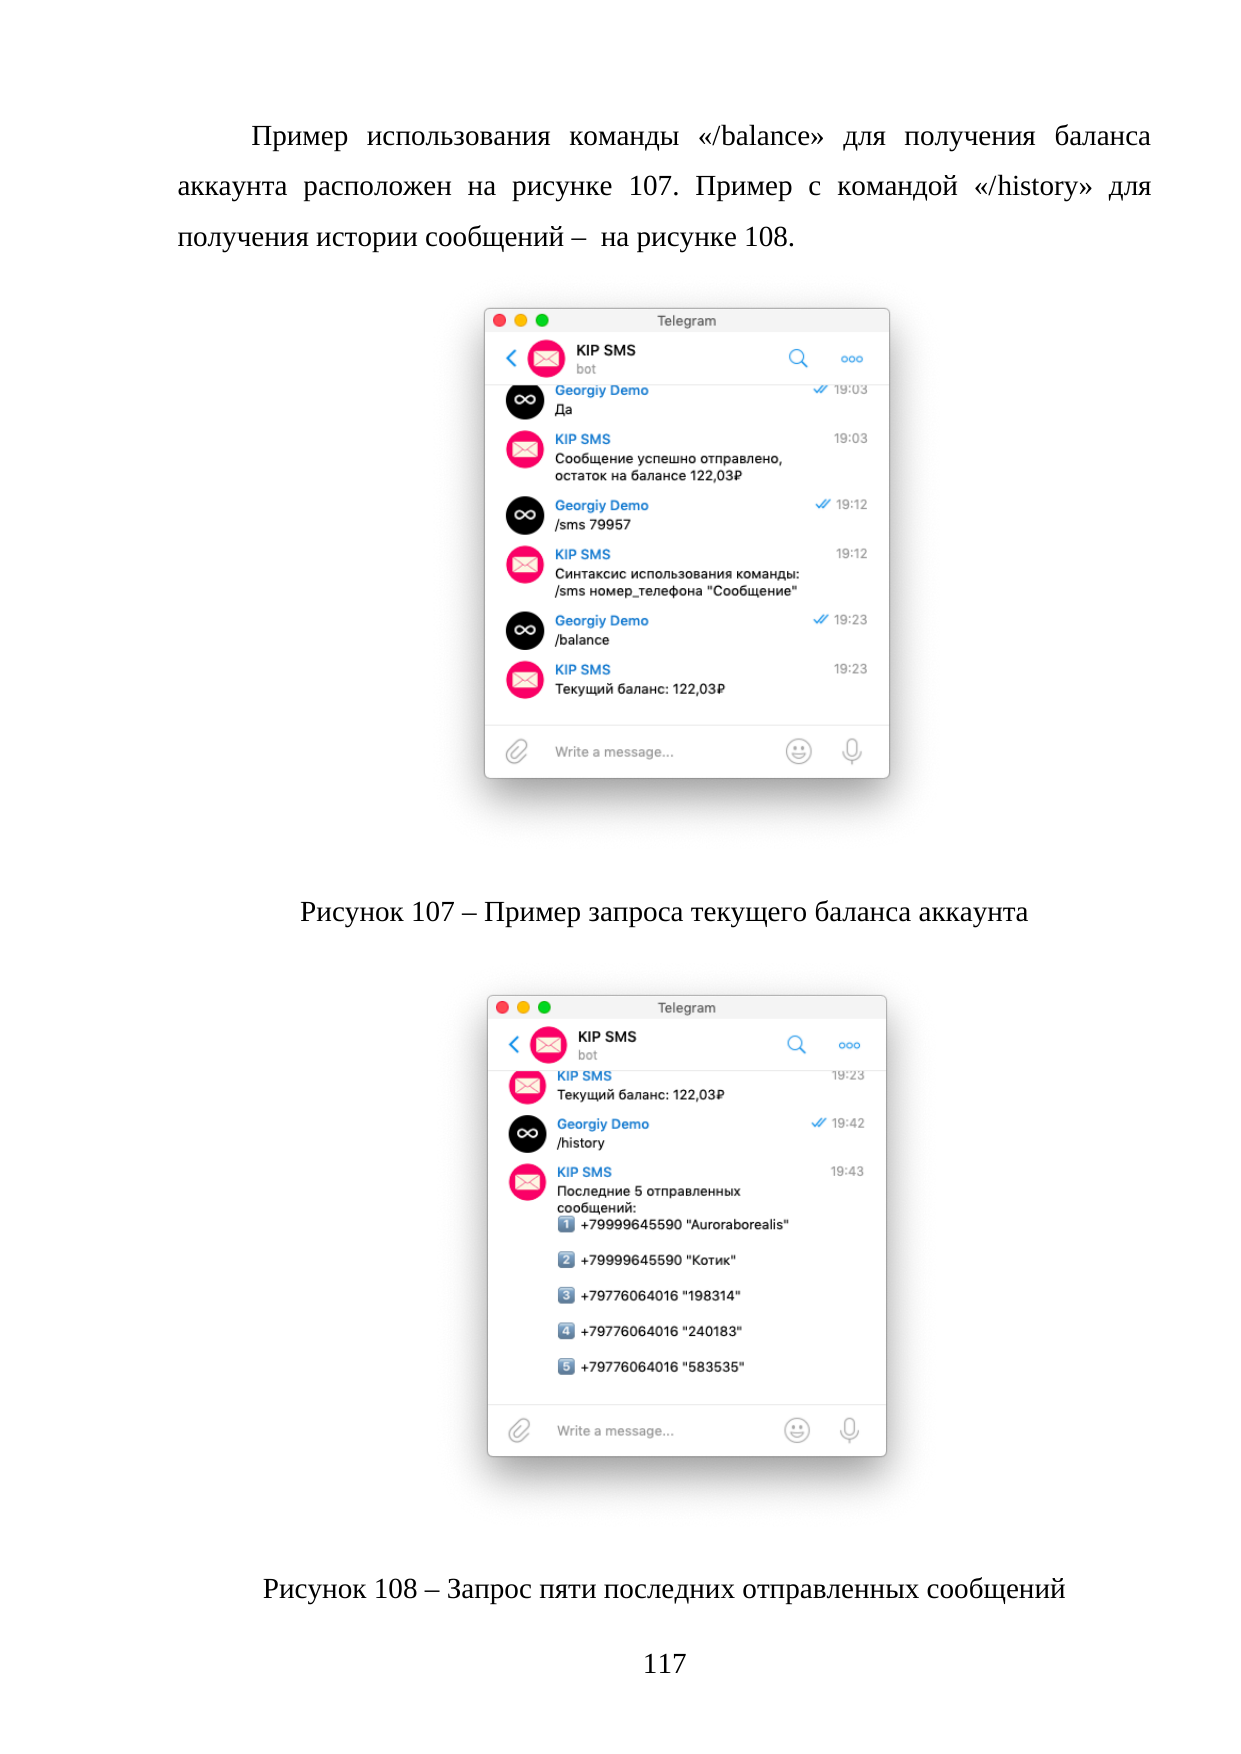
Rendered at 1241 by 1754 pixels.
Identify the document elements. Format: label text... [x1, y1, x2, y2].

text Пример использования команды «/balance» для получения баланса аккаунта расположен на рисунке 107. Пример с командой «/history» для получения истории сообщений – на рисунке 108. [177, 118, 1152, 252]
text Рисунок 107 – Пример запроса текущего баланса аккаунта [177, 894, 1152, 927]
picture [429, 956, 945, 1534]
picture [425, 269, 949, 857]
text Рисунок 108 – Запрос пяти последних отправленных сообщений [177, 1572, 1152, 1605]
